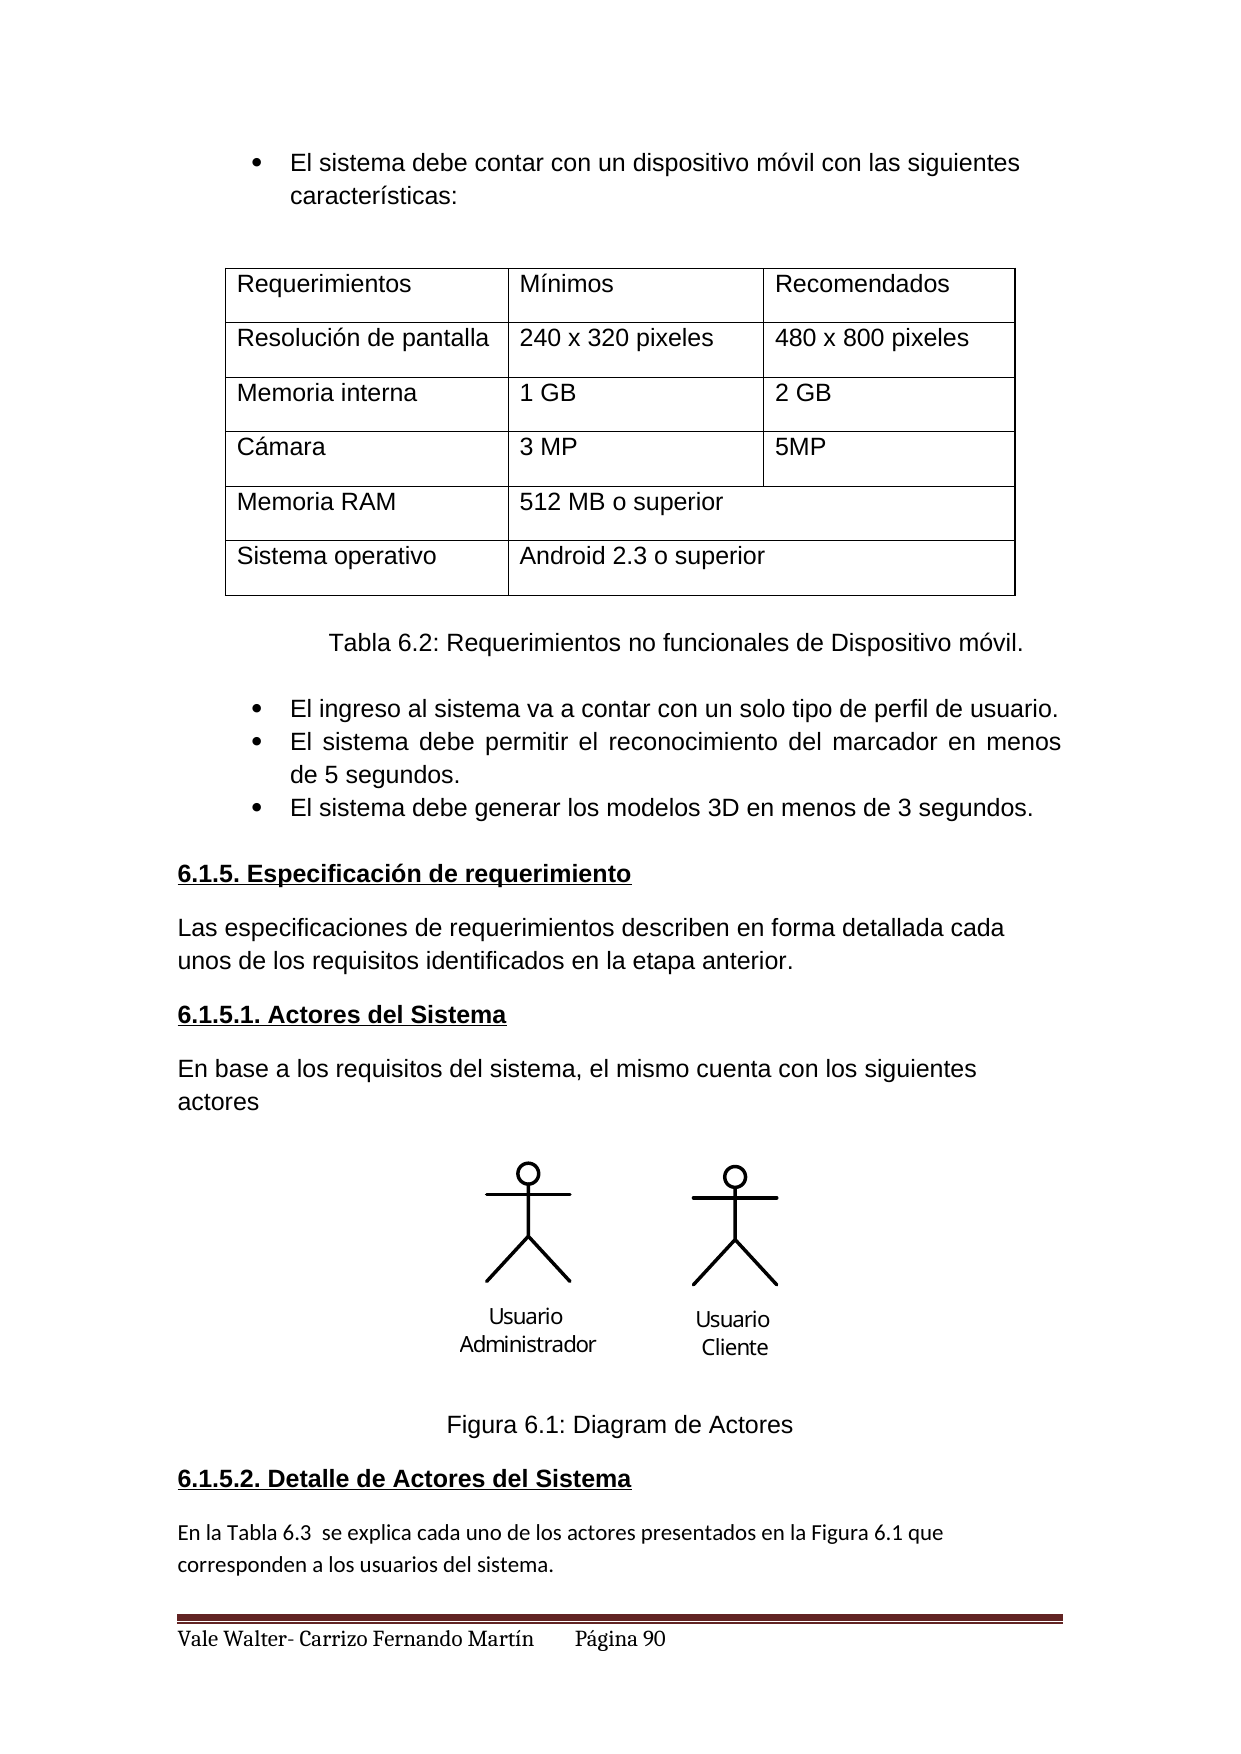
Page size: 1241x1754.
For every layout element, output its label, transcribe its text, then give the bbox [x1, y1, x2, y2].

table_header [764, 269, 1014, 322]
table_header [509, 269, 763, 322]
text Tabla 6.2: Requerimientos no funcionales de Dispositivo móvil. [290, 628, 1063, 656]
list El sistema debe permitir el reconocimiento del marcador en menos de 5 segundos. [252, 727, 1063, 789]
text 6.1.5.2. Detalle de Actores del Sistema [177, 1464, 1063, 1492]
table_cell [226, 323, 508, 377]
list El ingreso al sistema va a contar con un solo tipo de perfil de usuario. [252, 694, 1063, 723]
text Figura 6.1: Diagram de Actores [177, 1410, 1063, 1439]
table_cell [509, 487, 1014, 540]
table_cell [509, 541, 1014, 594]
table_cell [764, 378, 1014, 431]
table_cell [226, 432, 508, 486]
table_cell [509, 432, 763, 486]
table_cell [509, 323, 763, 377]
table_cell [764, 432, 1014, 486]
text 6.1.5.1. Actores del Sistema [177, 1000, 1063, 1029]
text En la Tabla 6.3 se explica cada uno de los actores presentados en la Figura 6.1 que corresponden a los usuarios del sistema. [177, 1518, 1063, 1578]
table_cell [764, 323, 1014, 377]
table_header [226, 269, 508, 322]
list El sistema debe generar los modelos 3D en menos de 3 segundos. [252, 793, 1063, 822]
text Las especificaciones de requerimientos describen en forma detallada cada unos de los requisitos identificados en la etapa anterior. [177, 913, 1063, 975]
text 6.1.5. Especificación de requerimiento [177, 859, 1063, 888]
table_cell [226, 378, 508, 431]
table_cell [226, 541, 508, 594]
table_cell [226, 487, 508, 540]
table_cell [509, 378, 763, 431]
text En base a los requisitos del sistema, el mismo cuenta con los siguientes actores [177, 1054, 1063, 1116]
list El sistema debe contar con un dispositivo móvil con las siguientes características: [252, 148, 1063, 209]
